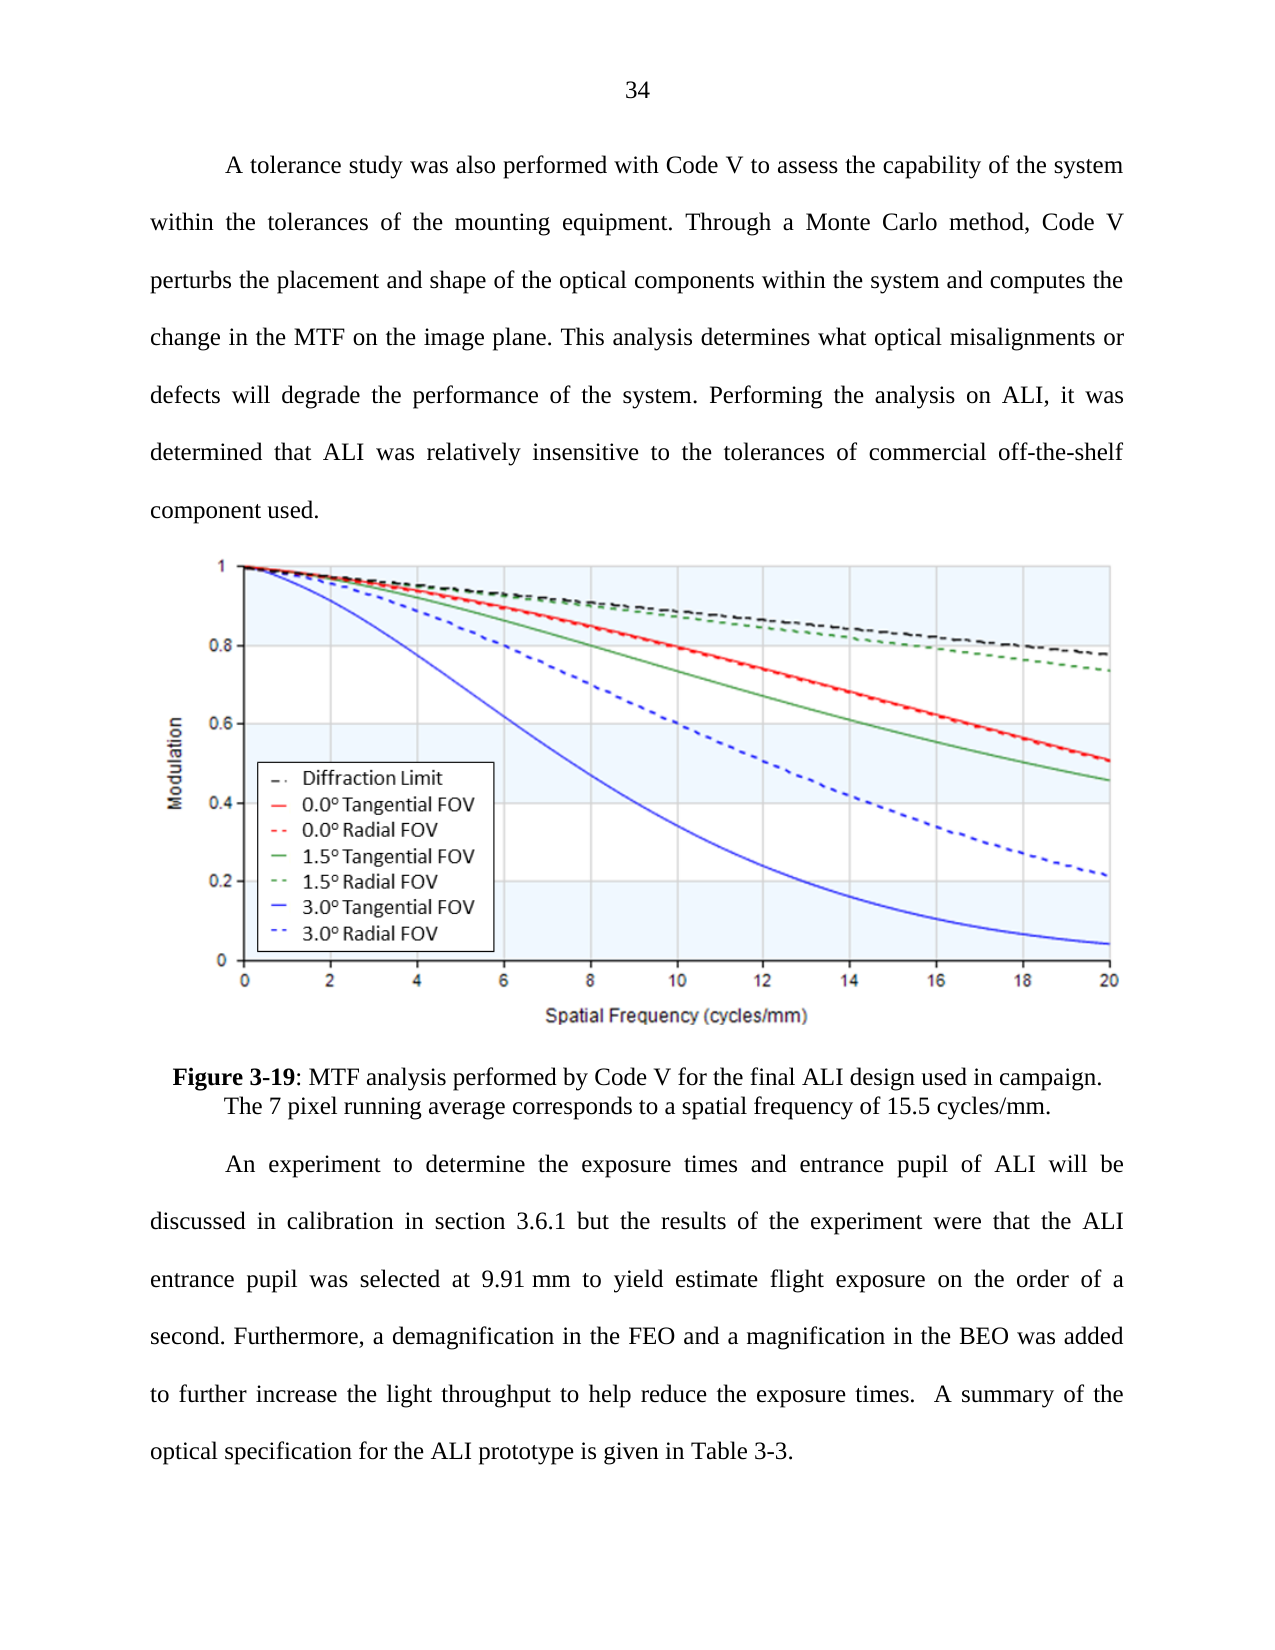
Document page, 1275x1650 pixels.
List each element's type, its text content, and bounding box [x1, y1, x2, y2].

text Figure 3-19: MTF analysis performed by Code V for the final ALI design used in campaign. The 7 pixel running average corresponds to a spatial frequency of 15.5 cycles/mm. [150, 1062, 1125, 1120]
text An experiment to determine the exposure times and entrance pupil of ALI will be discussed in calibration in section 3.6.1 but the results of the experiment were that the ALI entrance pupil was selected at 9.91 mm to yield estimate flight exposure on the order of a second. Furthermore, a demagnification in the FEO and a magnification in the BEO was added to further increase the light throughput to help reduce the exposure times. A summary of the optical specification for the ALI prototype is given in Table 3-3. [150, 1149, 1125, 1465]
picture [150, 552, 1125, 1034]
text A tolerance study was also performed with Code V to assess the capability of the system within the tolerances of the mounting equipment. Through a Monte Carlo method, Code V perturbs the placement and shape of the optical components within the system and computes the change in the MTF on the image plane. This analysis determines what optical misalignments or defects will degrade the performance of the system. Performing the analysis on ALI, it was determined that ALI was relatively insensitive to the tolerances of commercial off-the-shelf component used. [150, 150, 1125, 524]
